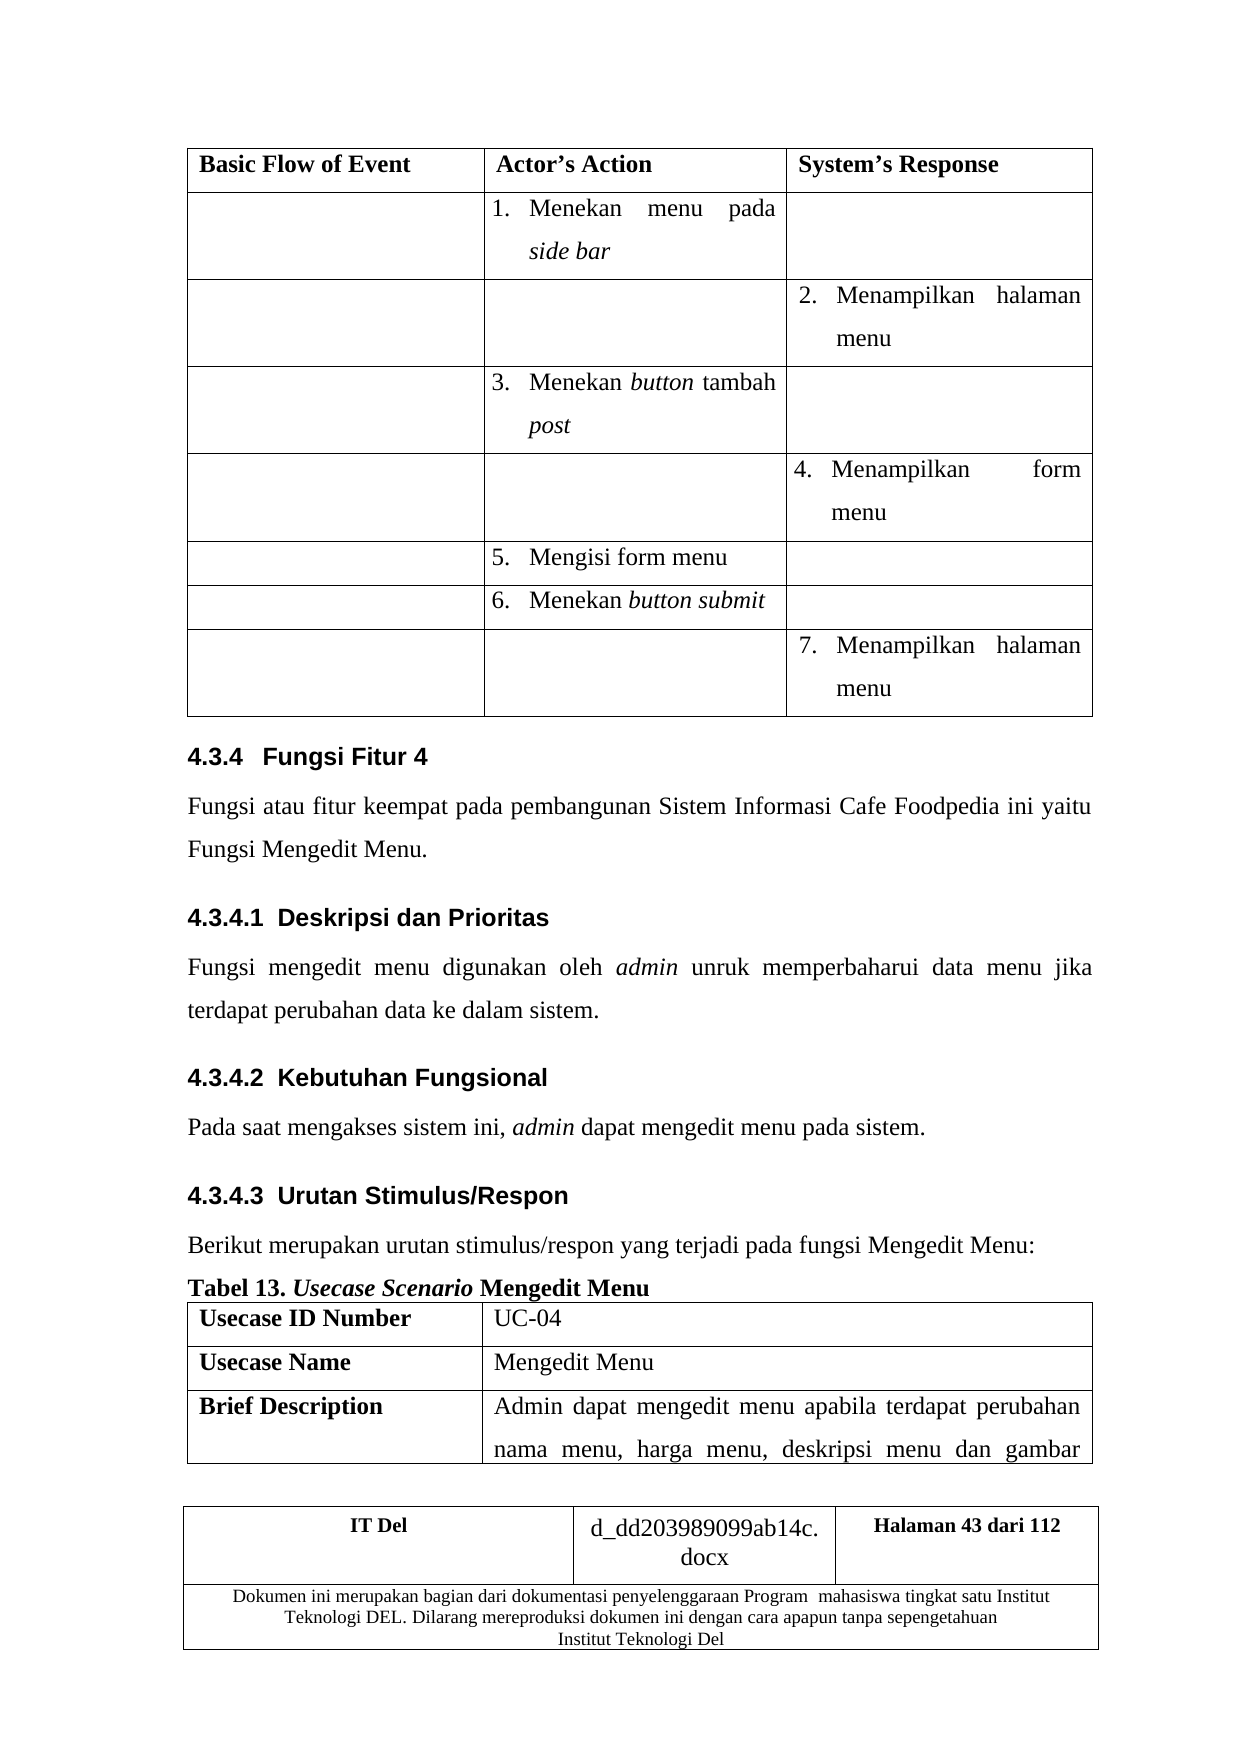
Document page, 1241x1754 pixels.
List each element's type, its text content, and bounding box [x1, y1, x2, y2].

table_cell [787, 193, 1092, 279]
table_cell Menekan button submit [485, 586, 786, 629]
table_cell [483, 1391, 1092, 1463]
table_cell Usecase Name [188, 1347, 482, 1390]
table_cell [485, 280, 786, 366]
table_cell System’s Response [787, 149, 1092, 192]
text Berikut merupakan urutan stimulus/respon yang terjadi pada fungsi Mengedit Menu: [187, 1230, 1092, 1259]
table_cell [188, 630, 484, 716]
table_cell [188, 193, 484, 279]
table_cell [485, 454, 786, 541]
table_cell Basic Flow of Event [188, 149, 484, 192]
table_cell [787, 586, 1092, 629]
table_cell Menampilkan form menu [787, 454, 1092, 541]
table_cell [485, 630, 786, 716]
table_cell [787, 367, 1092, 453]
table_cell [787, 542, 1092, 584]
text Pada saat mengakses sistem ini, admin dapat mengedit menu pada sistem. [187, 1112, 1092, 1141]
table_header Usecase ID Number [188, 1303, 482, 1346]
table_cell Mengedit Menu [483, 1347, 1092, 1390]
subtitle Fungsi Fitur 4 [187, 742, 1092, 771]
table_cell Menekan menu pada side bar [485, 193, 786, 279]
table_cell [188, 586, 484, 629]
subtitle Urutan Stimulus/Respon [187, 1181, 1092, 1209]
table_cell Brief Description [188, 1391, 482, 1463]
table_cell Actor’s Action [485, 149, 786, 192]
table_cell Menampilkan halaman menu [787, 280, 1092, 366]
text Fungsi atau fitur keempat pada pembangunan Sistem Informasi Cafe Foodpedia ini yaitu Fungsi Mengedit Menu. [187, 791, 1092, 863]
table_cell [188, 367, 484, 453]
subtitle Deskripsi dan Prioritas [187, 902, 1092, 931]
table_cell Menekan button tambah post [485, 367, 786, 453]
table_cell [188, 542, 484, 584]
table_header UC-04 [483, 1303, 1092, 1346]
text Fungsi mengedit menu digunakan oleh admin unruk memperbaharui data menu jika terdapat perubahan data ke dalam sistem. [187, 952, 1092, 1024]
text Tabel 13. Usecase Scenario Mengedit Menu [187, 1273, 1092, 1302]
table_cell Mengisi form menu [485, 542, 786, 584]
table_cell [188, 454, 484, 541]
table_cell Menampilkan halaman menu [787, 630, 1092, 716]
subtitle Kebutuhan Fungsional [187, 1063, 1092, 1092]
table_cell [188, 280, 484, 366]
